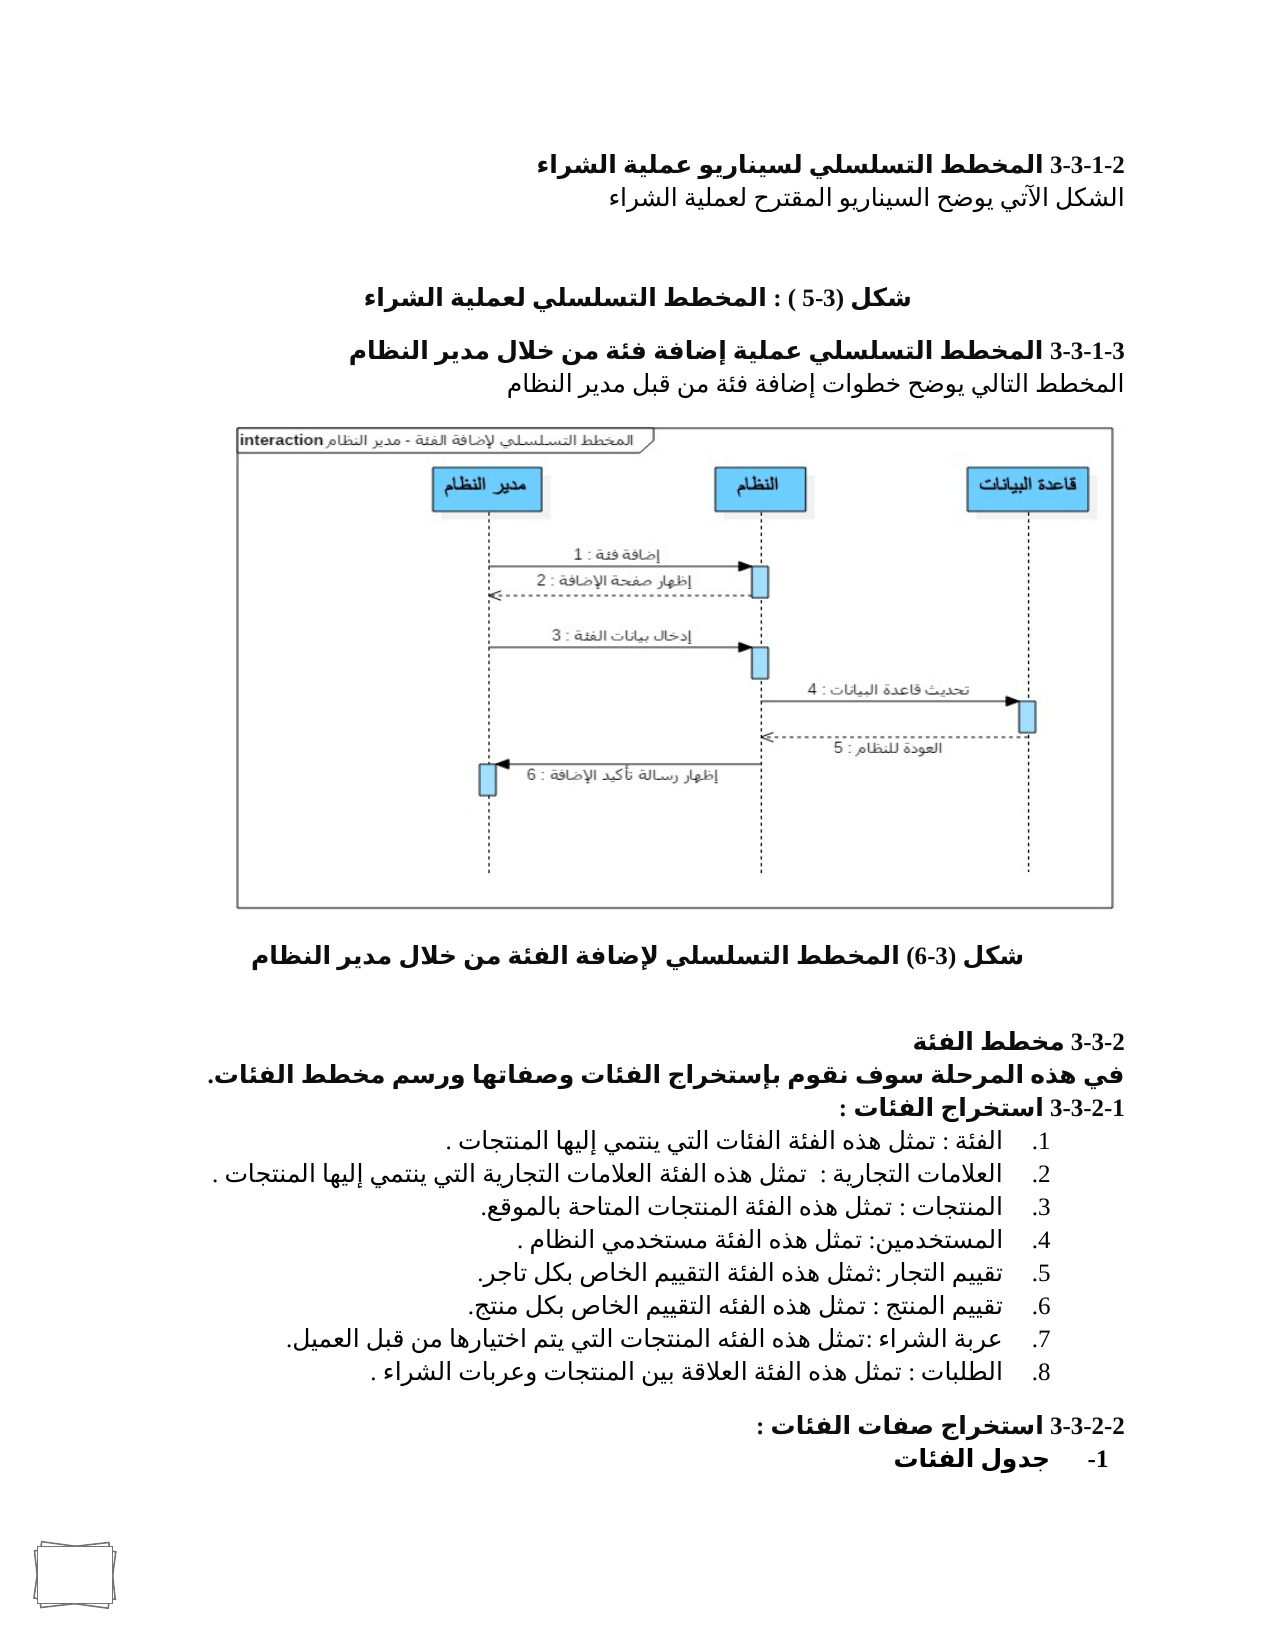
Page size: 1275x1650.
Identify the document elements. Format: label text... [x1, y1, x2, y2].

list المستخدمين: تمثل هذه الفئة مستخدمي النظام . [150, 1225, 1032, 1254]
text الشكل الآتي يوضح السيناريو المقترح لعملية الشراء [150, 183, 1125, 212]
list العلامات التجارية : تمثل هذه الفئة العلامات التجارية التي ينتمي إليها المنتجات . [150, 1159, 1032, 1188]
picture [225, 417, 1125, 919]
list الطلبات : تمثل هذه الفئة العلاقة بين المنتجات وعربات الشراء . [150, 1357, 1032, 1386]
list عربة الشراء :تمثل هذه الفئه المنتجات التي يتم اختيارها من قبل العميل. [150, 1324, 1032, 1353]
subtitle شكل (3-5 ) : المخطط التسلسلي لعملية الشراء [150, 283, 1125, 311]
text المخطط التالي يوضح خطوات إضافة فئة من قبل مدير النظام [150, 369, 1125, 398]
list المنتجات : تمثل هذه الفئة المنتجات المتاحة بالموقع. [150, 1192, 1032, 1221]
list جدول الفئات [150, 1444, 1087, 1473]
subtitle 3-3-2-2 استخراج صفات الفئات : [150, 1411, 1125, 1440]
list تقييم المنتج : تمثل هذه الفئه التقييم الخاص بكل منتج. [150, 1291, 1032, 1320]
subtitle في هذه المرحلة سوف نقوم بإستخراج الفئات وصفاتها ورسم مخطط الفئات. [150, 1060, 1125, 1089]
subtitle 3-3-2 مخطط الفئة [150, 1027, 1125, 1056]
subtitle 3-3-1-3 المخطط التسلسلي عملية إضافة فئة من خلال مدير النظام [150, 336, 1125, 365]
subtitle 3-3-2-1 استخراج الفئات : [150, 1093, 1125, 1122]
list الفئة : تمثل هذه الفئة الفئات التي ينتمي إليها المنتجات . [150, 1126, 1032, 1155]
list تقييم التجار :ثمثل هذه الفئة التقييم الخاص بكل تاجر. [150, 1258, 1032, 1287]
subtitle 3-3-1-2 المخطط التسلسلي لسيناريو عملية الشراء [150, 150, 1125, 179]
subtitle شكل (3-6) المخطط التسلسلي لإضافة الفئة من خلال مدير النظام [150, 941, 1125, 970]
